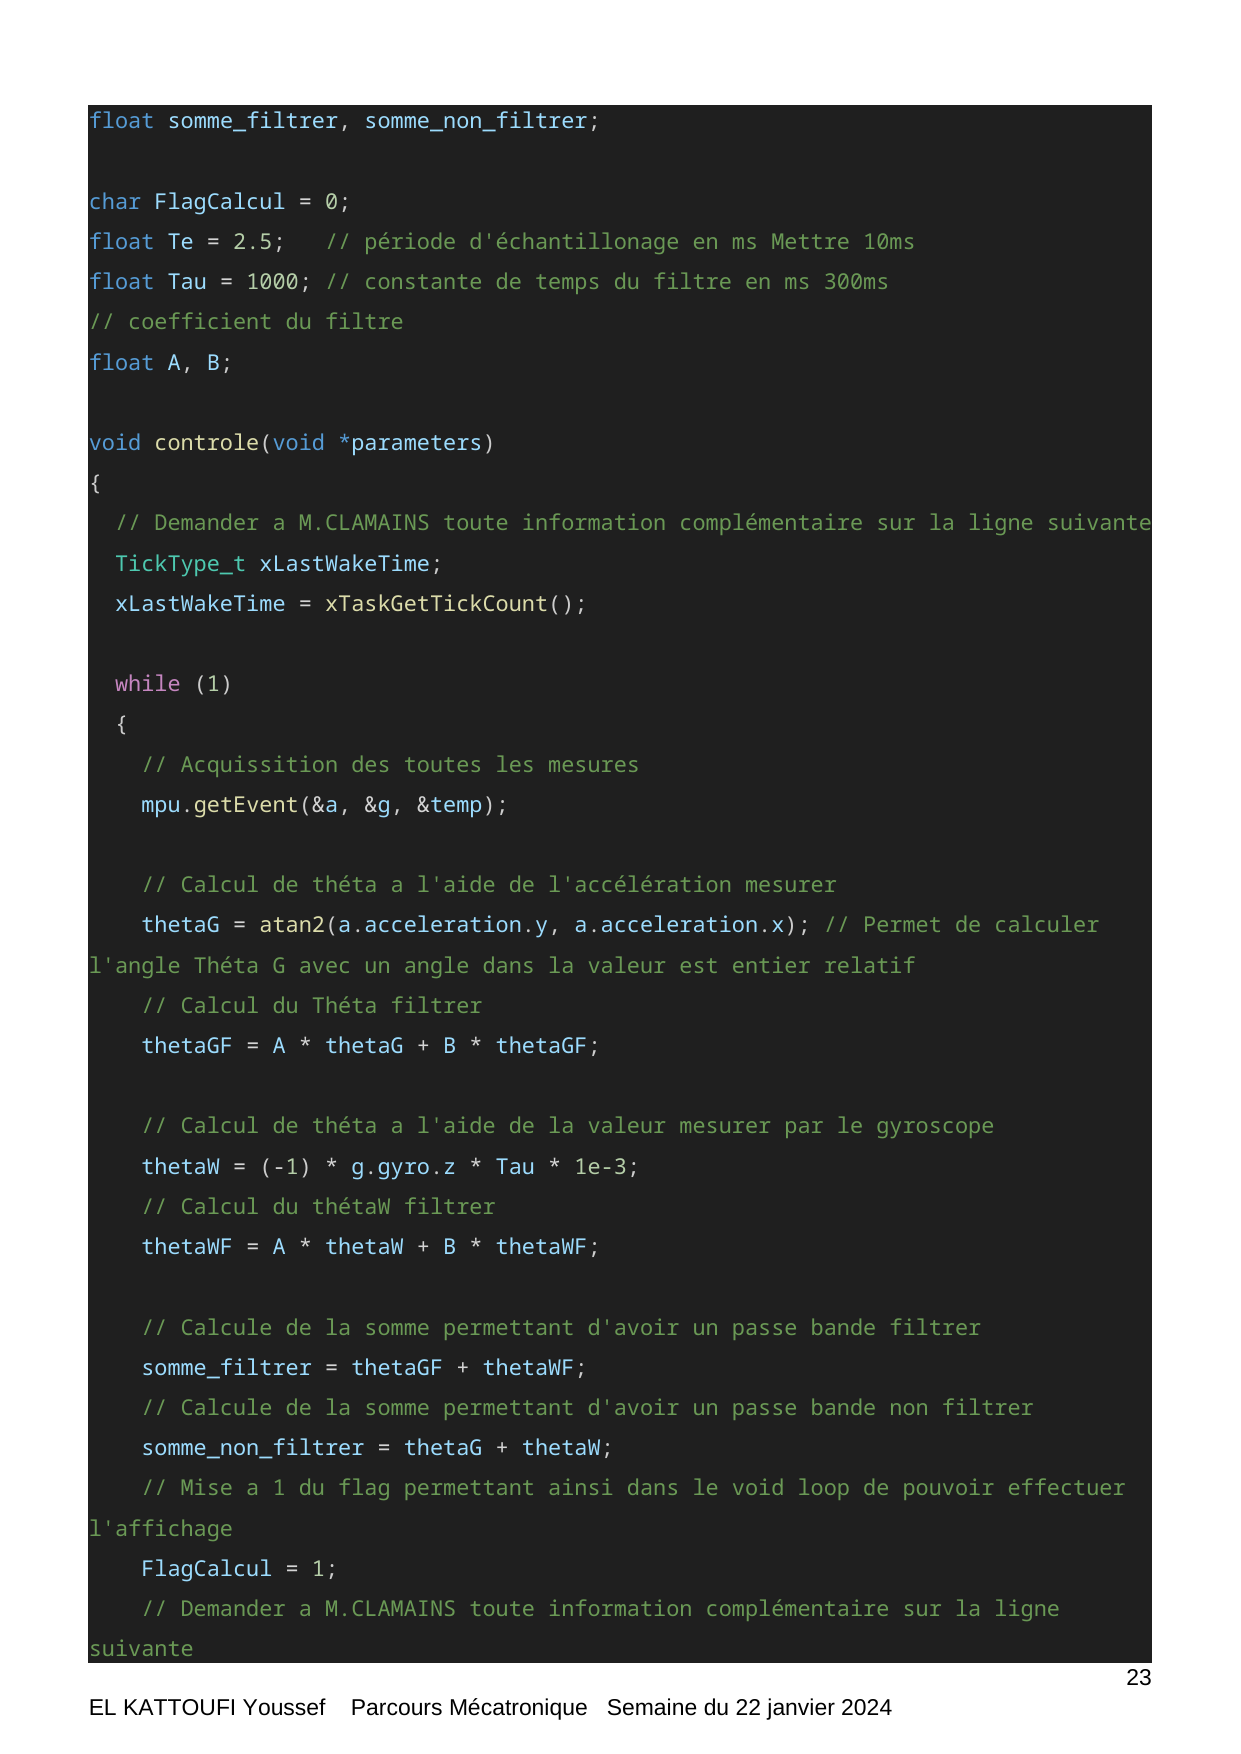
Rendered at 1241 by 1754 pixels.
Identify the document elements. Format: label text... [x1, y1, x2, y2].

text // Acquissition des toutes les mesures [88, 748, 1152, 778]
text // Calcule de la somme permettant d'avoir un passe bande non filtrer [88, 1392, 1152, 1422]
text // Mise a 1 du flag permettant ainsi dans le void loop de pouvoir effectuer l'affichage [88, 1472, 1152, 1542]
text thetaGF = A * thetaG + B * thetaGF; [88, 1030, 1152, 1060]
text float Tau = 1000; // constante de temps du filtre en ms 300ms [88, 266, 1152, 296]
text void controle(void *parameters) [88, 427, 1152, 457]
text xLastWakeTime = xTaskGetTickCount(); [88, 588, 1152, 617]
text // coefficient du filtre [88, 306, 1152, 336]
text // Calcule de la somme permettant d'avoir un passe bande filtrer [88, 1311, 1152, 1341]
text somme_filtrer = thetaGF + thetaWF; [88, 1352, 1152, 1381]
text thetaW = (-1) * g.gyro.z * Tau * 1e-3; [88, 1151, 1152, 1180]
text // Demander a M.CLAMAINS toute information complémentaire sur la ligne suivante [88, 507, 1152, 537]
text thetaWF = A * thetaW + B * thetaWF; [88, 1231, 1152, 1261]
text somme_non_filtrer = thetaG + thetaW; [88, 1432, 1152, 1462]
text while (1) [88, 668, 1152, 698]
text thetaG = atan2(a.acceleration.y, a.acceleration.x); // Permet de calculer l'angle Théta G avec un angle dans la valeur est entier relatif [88, 909, 1152, 979]
text float A, B; [88, 346, 1152, 376]
text { [88, 708, 1152, 738]
text TickType_t xLastWakeTime; [88, 547, 1152, 577]
text char FlagCalcul = 0; [88, 186, 1152, 215]
text // Calcul de théta a l'aide de la valeur mesurer par le gyroscope [88, 1110, 1152, 1140]
text // Calcul du Théta filtrer [88, 990, 1152, 1019]
text float somme_filtrer, somme_non_filtrer; [88, 105, 1152, 135]
text float Te = 2.5; // période d'échantillonage en ms Mettre 10ms [88, 226, 1152, 256]
text // Demander a M.CLAMAINS toute information complémentaire sur la ligne suivante [88, 1593, 1152, 1663]
text { [88, 467, 1152, 497]
text mpu.getEvent(&a, &g, &temp); [88, 789, 1152, 818]
text // Calcul du thétaW filtrer [88, 1191, 1152, 1221]
text FlagCalcul = 1; [88, 1553, 1152, 1582]
text // Calcul de théta a l'aide de l'accélération mesurer [88, 869, 1152, 899]
